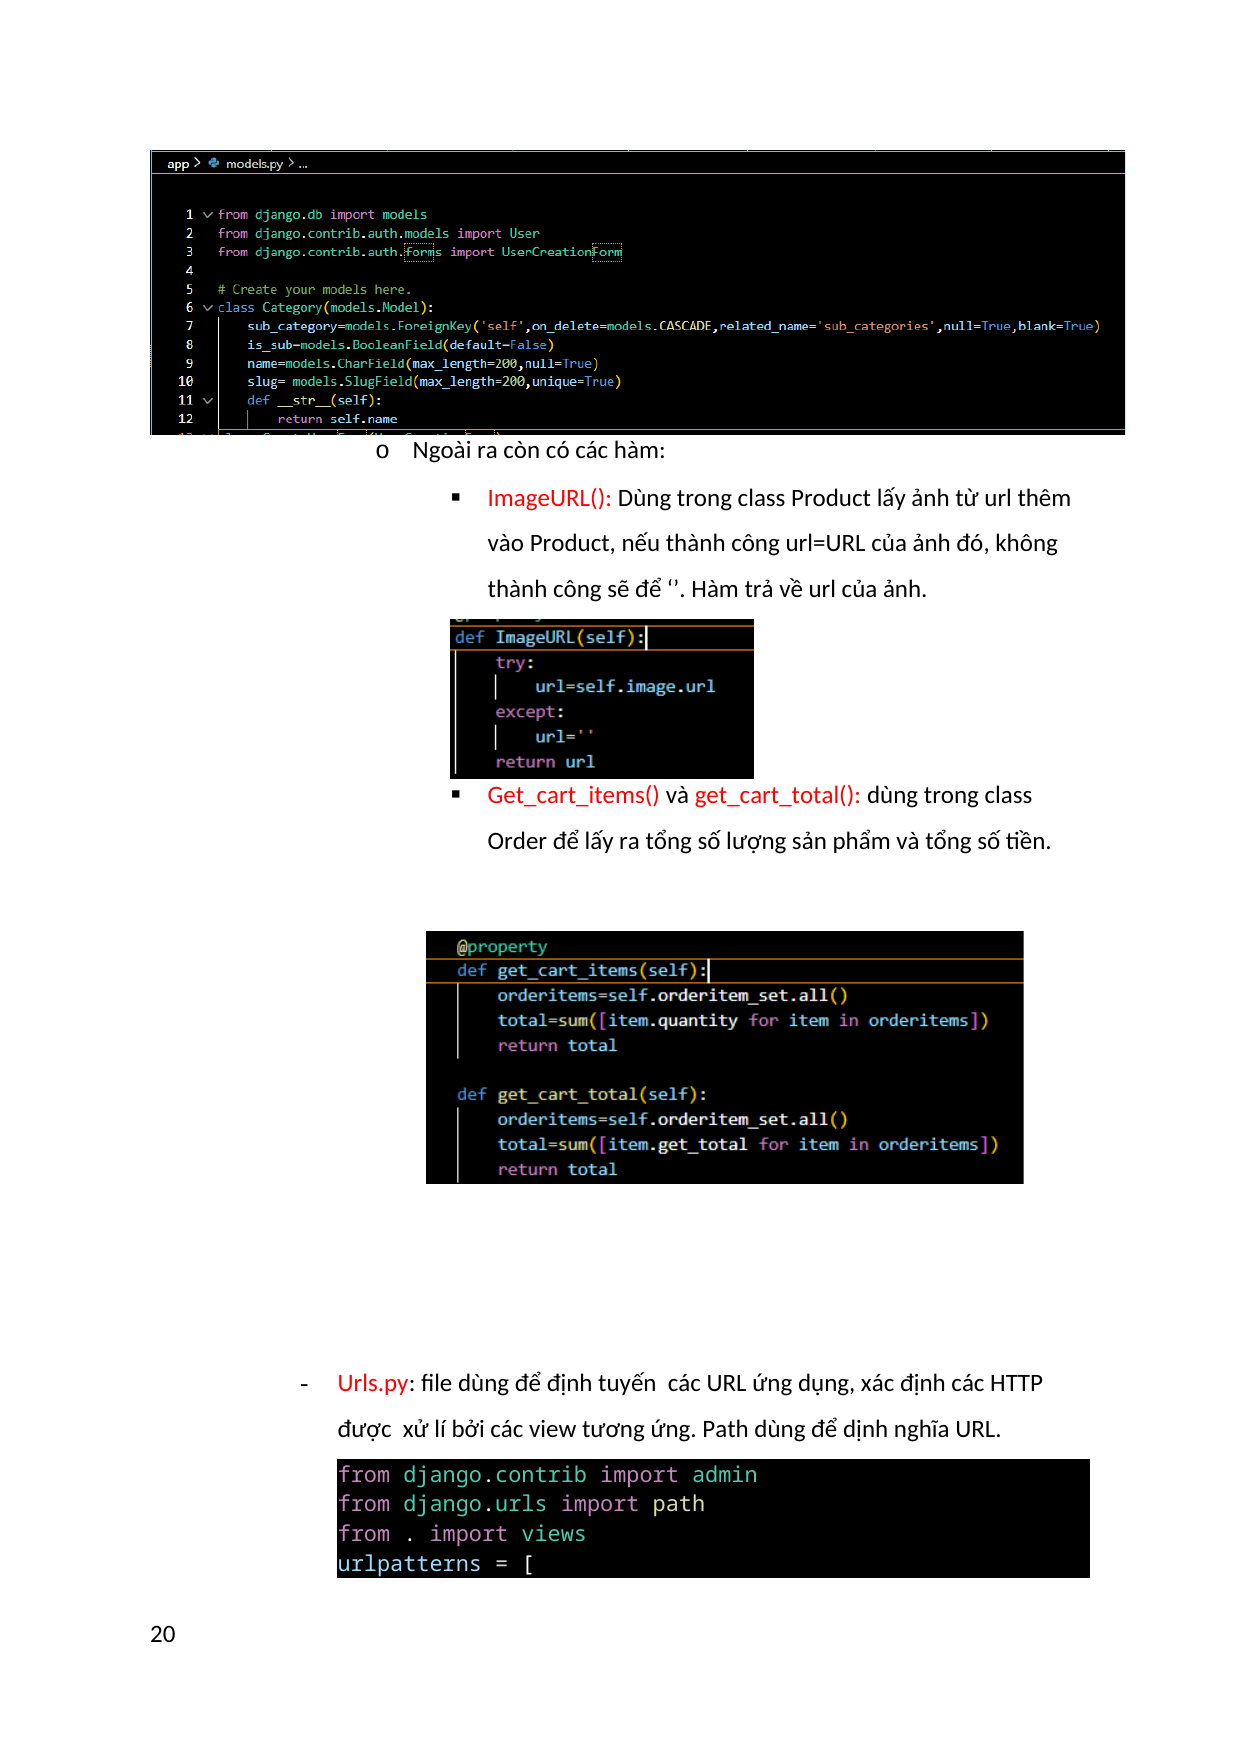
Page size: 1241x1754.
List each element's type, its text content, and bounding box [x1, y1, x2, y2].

list Get_cart_items() và get_cart_total(): dùng trong class Order để lấy ra tổng số lượng sản phẩm và tổng số tiền. [450, 779, 1090, 855]
list from django.contrib import admin [337, 1459, 1090, 1488]
list Urls.py: file dùng để định tuyến các URL ứng dụng, xác định các HTTP được xử lí bởi các view tương ứng. Path dùng để dịnh nghĩa URL. [300, 1367, 1090, 1443]
list ImageURL(): Dùng trong class Product lấy ảnh từ url thêm vào Product, nếu thành công url=URL của ảnh đó, không thành công sẽ để ‘’. Hàm trả về url của ảnh. [450, 482, 1090, 604]
picture [150, 150, 1125, 435]
list from django.urls import path [337, 1488, 1090, 1518]
picture [450, 619, 754, 779]
list urlpatterns = [ [337, 1548, 1090, 1578]
list Ngoài ra còn có các hàm: [375, 435, 1090, 466]
picture [426, 931, 1024, 1184]
list from . import views [337, 1518, 1090, 1548]
